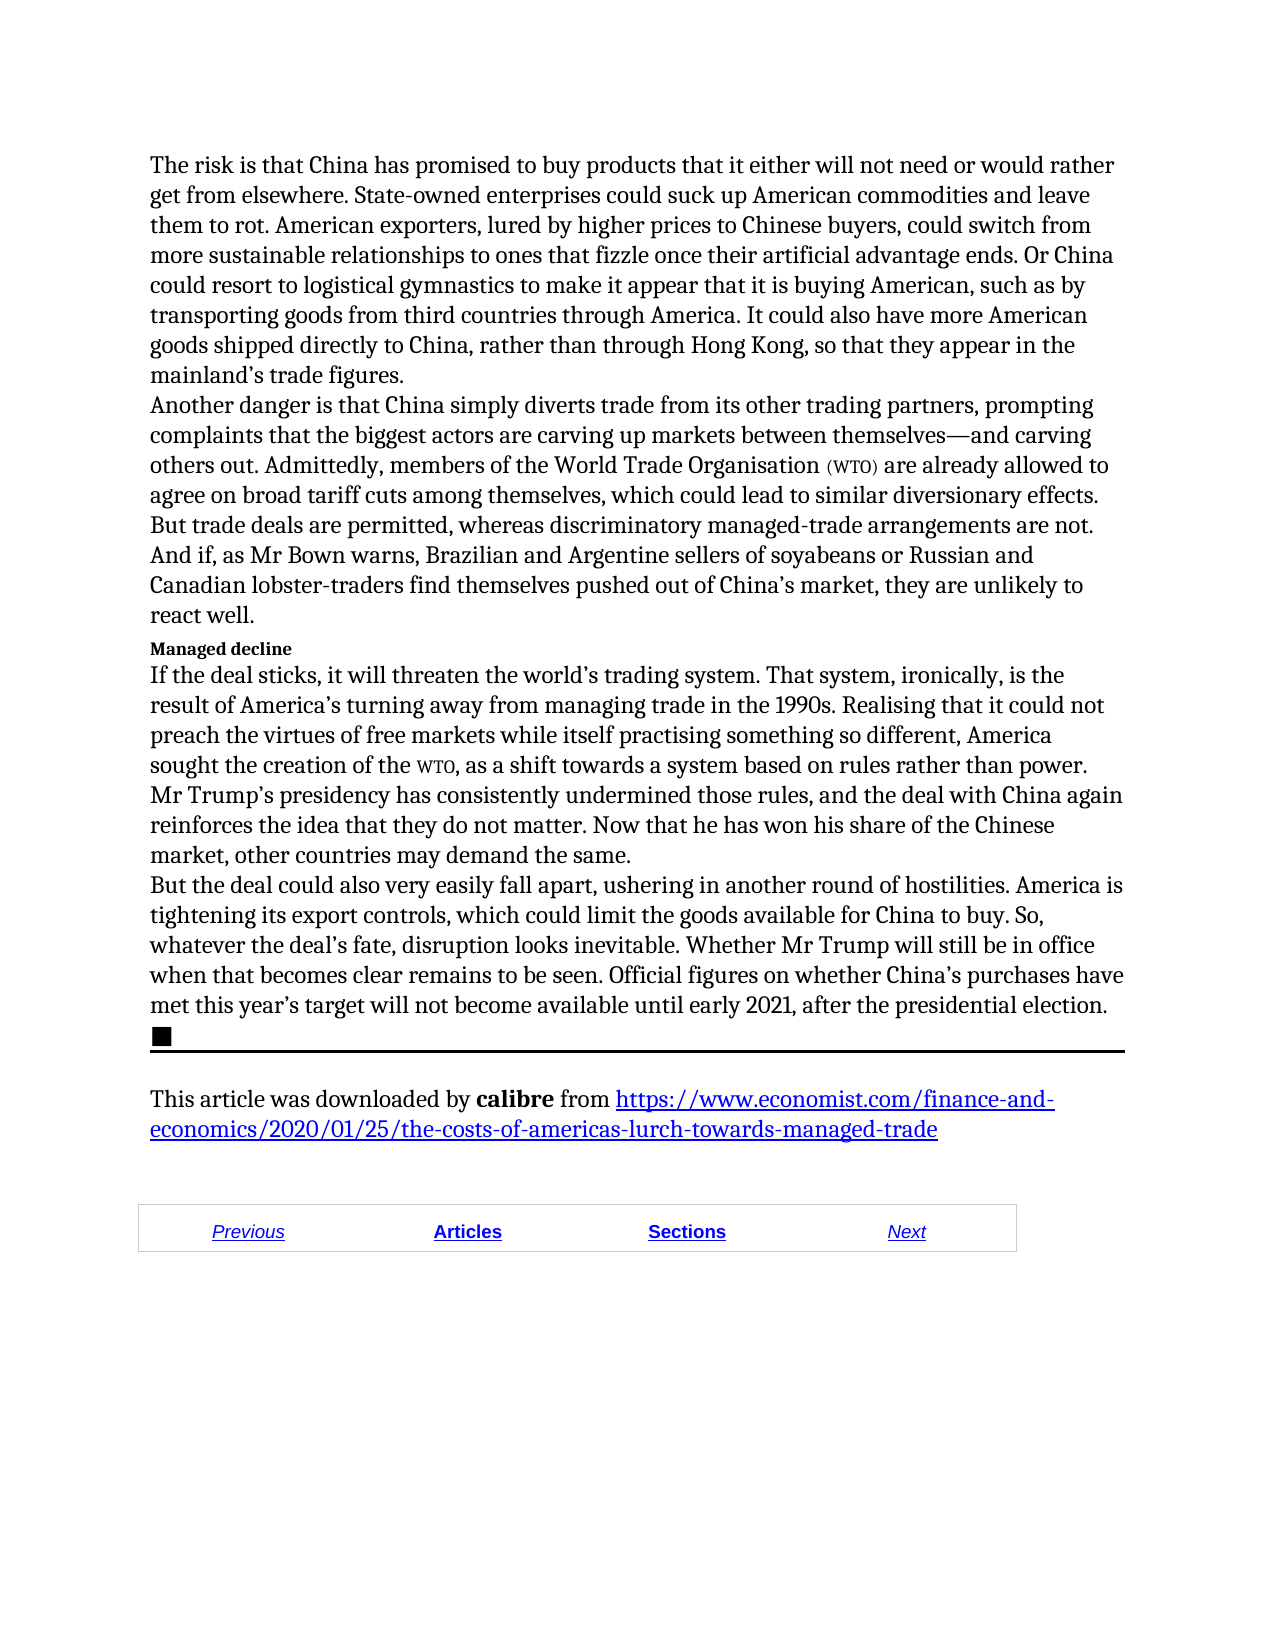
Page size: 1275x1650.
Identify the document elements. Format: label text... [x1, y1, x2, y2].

table_header Articles [358, 1205, 577, 1251]
table_header Next [797, 1205, 1016, 1251]
text If the deal sticks, it will threaten the world’s trading system. That system, ironically, is the result of America’s turning away from managing trade in the 1990s. Realising that it could not preach the virtues of free markets while itself practising something so different, America sought the creation of the WTO, as a shift towards a system based on rules rather than power. Mr Trump’s presidency has consistently undermined those rules, and the deal with China again reinforces the idea that they do not matter. Now that he has won his share of the Chinese market, other countries may demand the same. [150, 660, 1125, 870]
text But the deal could also very easily fall apart, ushering in another round of hostilities. America is tightening its export controls, which could limit the goods available for China to buy. So, whatever the deal’s fate, disruption looks inevitable. Whether Mr Trump will still be in office when that becomes clear remains to be seen. Official figures on whether China’s purchases have met this year’s target will not become available until early 2021, after the presidential election. ■ [150, 870, 1125, 1050]
text This article was downloaded by calibre from https://www.economist.com/finance-and-economics/2020/01/25/the-costs-of-americas-lurch-towards-managed-trade [150, 1084, 1125, 1144]
text The risk is that China has promised to buy products that it either will not need or would rather get from elsewhere. State-owned enterprises could suck up American commodities and leave them to rot. American exporters, lured by higher prices to Chinese buyers, could switch from more sustainable relationships to ones that fizzle once their artificial advantage ends. Or China could resort to logistical gymnastics to make it appear that it is buying American, such as by transporting goods from third countries through America. It could also have more American goods shipped directly to China, rather than through Hong Kong, so that they appear in the mainland’s trade figures. [150, 150, 1125, 390]
subtitle Managed decline [150, 630, 1125, 660]
text Another danger is that China simply diverts trade from its other trading partners, prompting complaints that the biggest actors are carving up markets between themselves—and carving others out. Admittedly, members of the World Trade Organisation (WTO) are already allowed to agree on broad tariff cuts among themselves, which could lead to similar diversionary effects. But trade deals are permitted, whereas discriminatory managed-trade arrangements are not. And if, as Mr Bown warns, Brazilian and Argentine sellers of soyabeans or Russian and Canadian lobster-traders find themselves pushed out of China’s market, they are unlikely to react well. [150, 390, 1125, 630]
table_header Sections [578, 1205, 797, 1251]
table_header Previous [139, 1205, 358, 1251]
